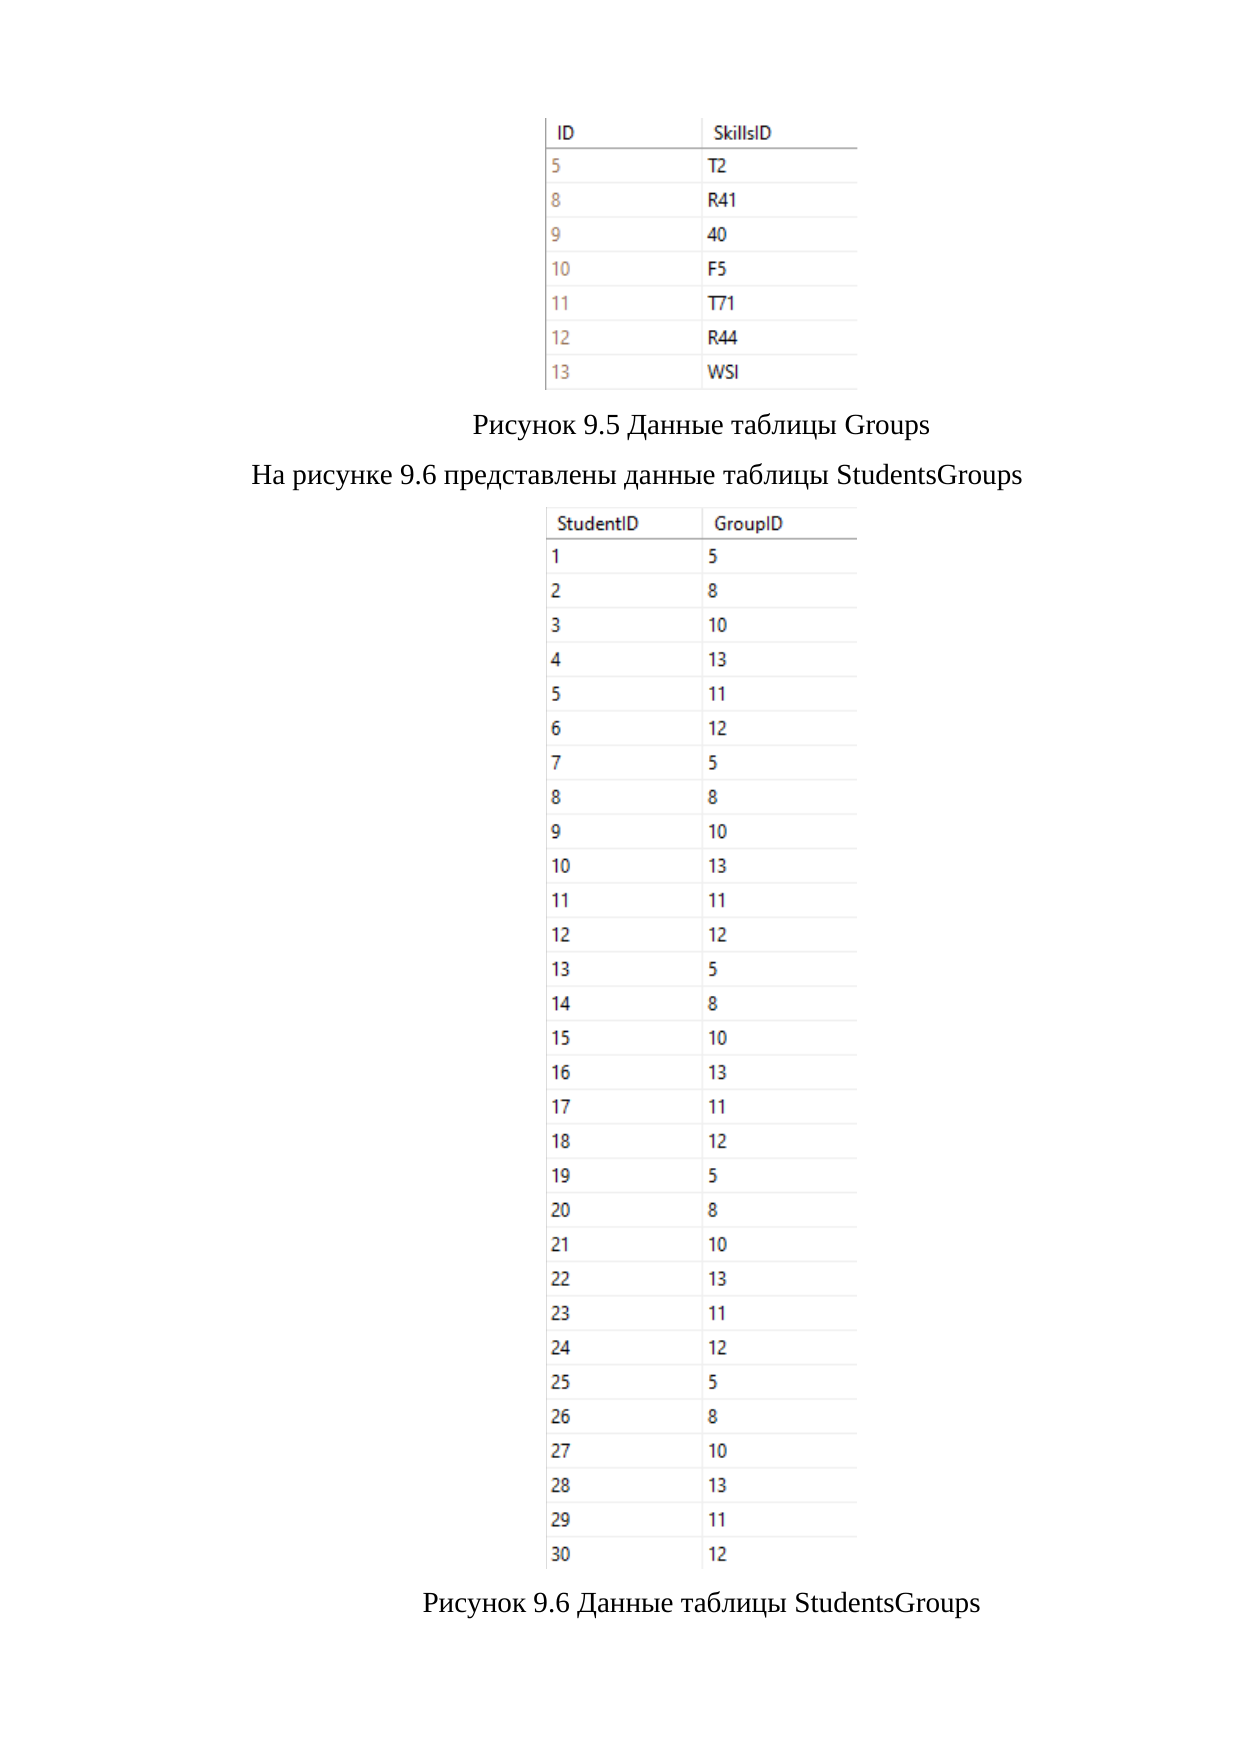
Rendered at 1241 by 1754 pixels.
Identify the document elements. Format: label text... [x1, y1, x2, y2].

picture [545, 118, 858, 390]
text Рисунок 9.5 Данные таблицы Groups [177, 407, 1152, 440]
text На рисунке 9.6 представлены данные таблицы StudentsGroups [177, 457, 1152, 491]
picture [546, 507, 857, 1569]
text Рисунок 9.6 Данные таблицы StudentsGroups [177, 1585, 1152, 1619]
